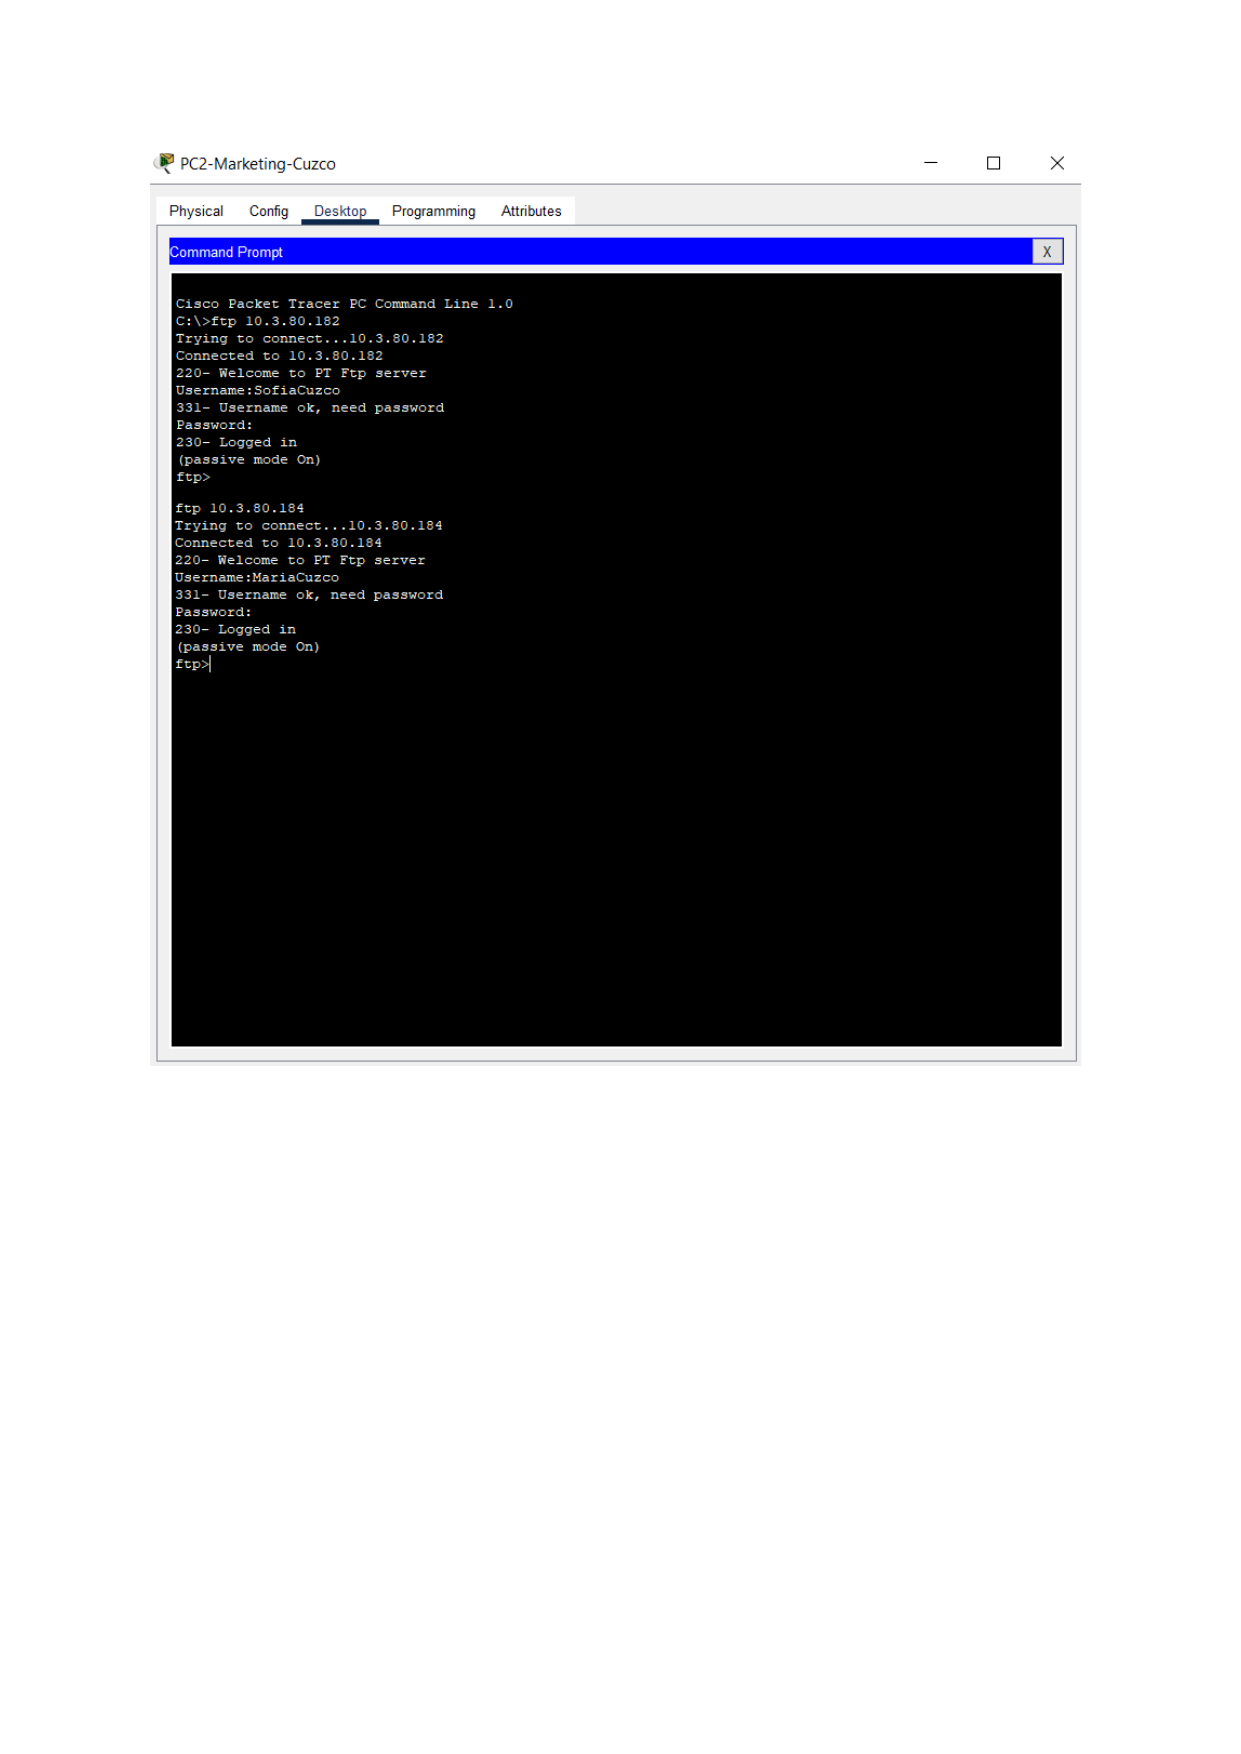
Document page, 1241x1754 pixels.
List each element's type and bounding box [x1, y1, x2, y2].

picture [150, 150, 1091, 1066]
